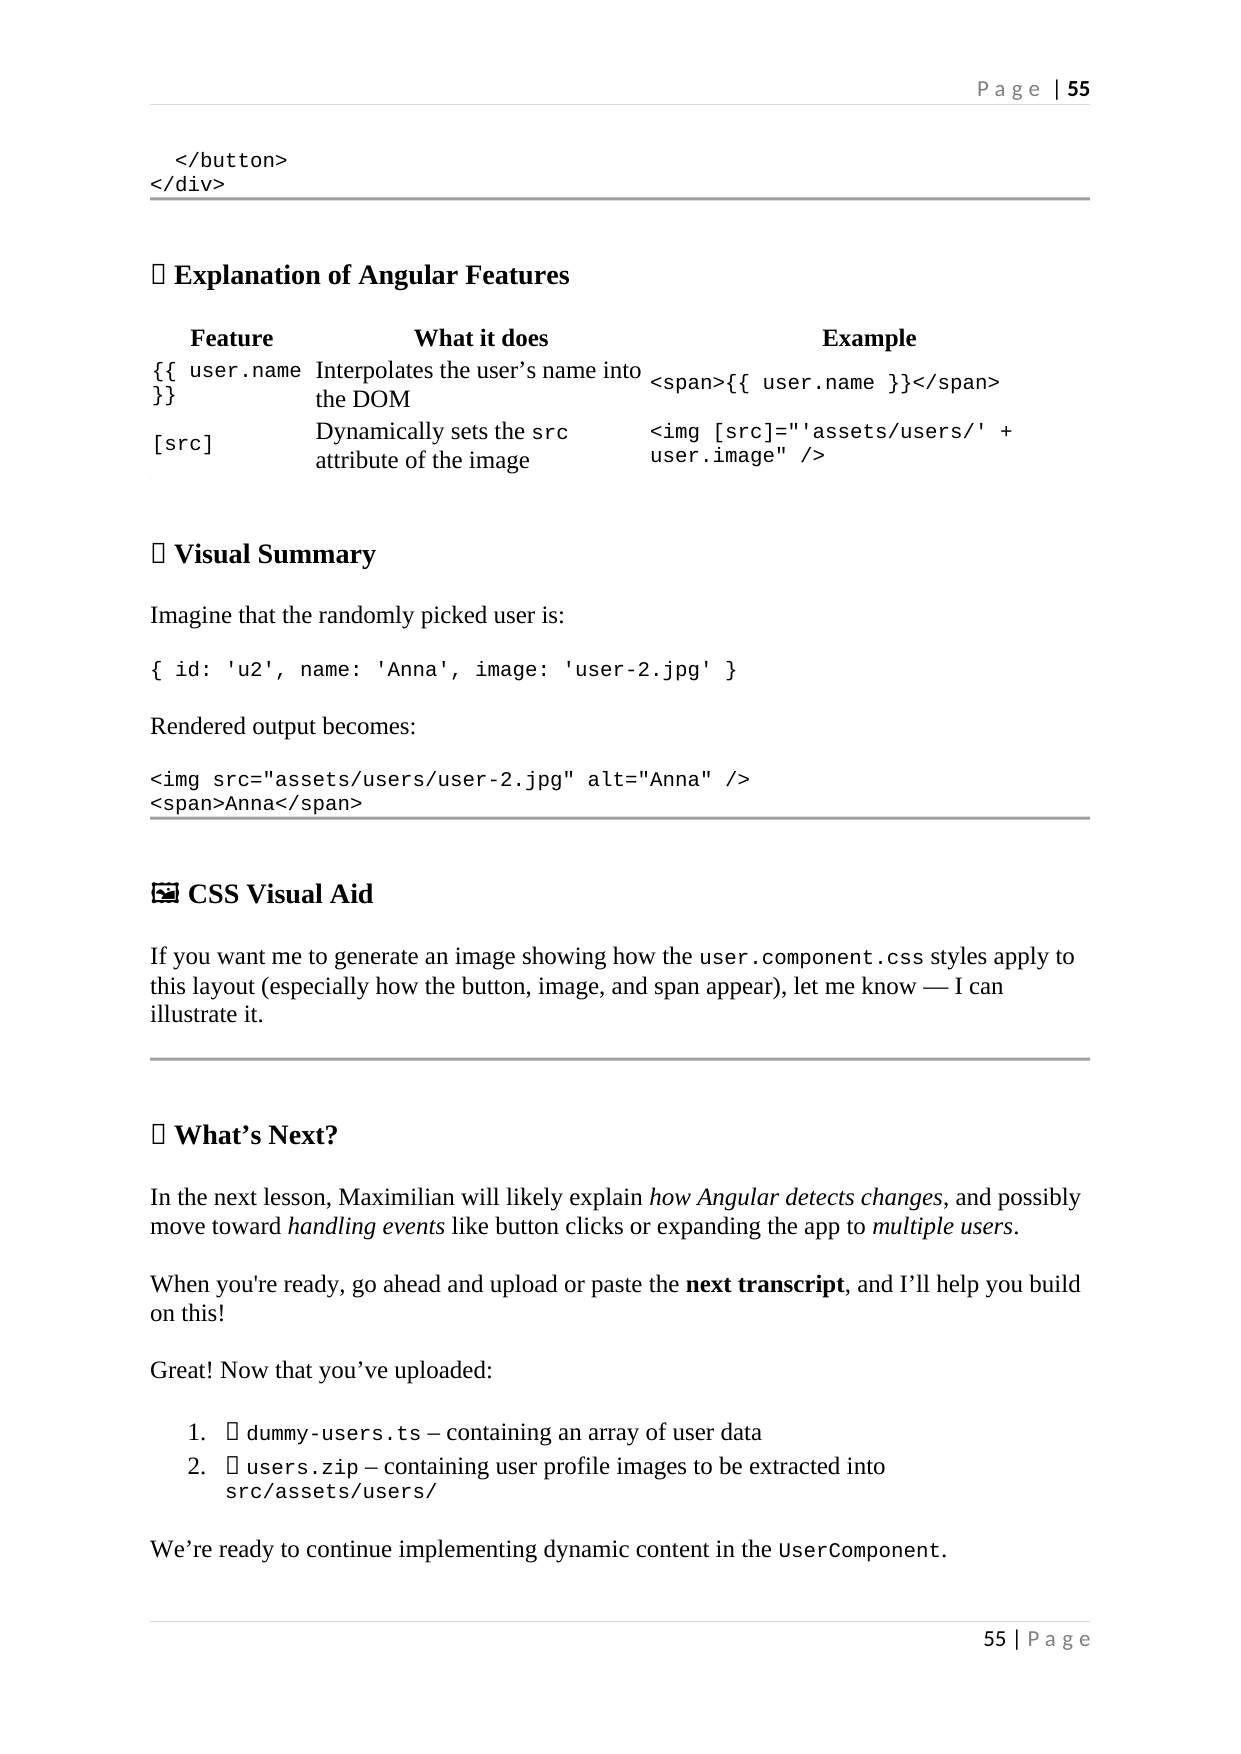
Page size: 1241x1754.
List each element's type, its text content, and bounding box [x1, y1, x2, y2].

table_cell Interpolates the user’s name into the DOM [314, 354, 648, 414]
table_header Example [648, 322, 1090, 354]
text If you want me to generate an image showing how the user.component.css styles apply to this layout (especially how the button, image, and span appear), let me know — I can illustrate it. [150, 941, 1090, 1028]
table_cell Dynamically sets the src attribute of the image [314, 415, 648, 476]
table_cell <span>{{ user.name }}</span> [648, 354, 1090, 414]
text </div> [150, 174, 1090, 197]
list ✅ users.zip – containing user profile images to be extracted into src/assets/users/ [187, 1447, 1090, 1505]
text <img src="assets/users/user-2.jpg" alt="Anna" /> [150, 769, 1090, 793]
text In the next lesson, Maximilian will likely explain how Angular detects changes, and possibly move toward handling events like button clicks or expanding the app to multiple users. [150, 1182, 1090, 1240]
table_cell [src] [150, 415, 314, 476]
text 🖼 CSS Visual Aid [150, 874, 1090, 912]
table_header Feature [150, 322, 314, 354]
text Imagine that the randomly picked user is: [150, 601, 1090, 629]
text </button> [150, 150, 1090, 174]
table_cell <img [src]="'assets/users/' + user.image" /> [648, 415, 1090, 476]
text When you're ready, go ahead and upload or paste the next transcript, and I’ll help you build on this! [150, 1269, 1090, 1326]
text { id: 'u2', name: 'Anna', image: 'user-2.jpg' } [150, 658, 1090, 682]
text 🧠 Visual Summary [150, 533, 1090, 571]
text Rendered output becomes: [150, 711, 1090, 740]
text ✅ Explanation of Angular Features [150, 254, 1090, 293]
text We’re ready to continue implementing dynamic content in the UserComponent. [150, 1534, 1090, 1564]
text Great! Now that you’ve uploaded: [150, 1356, 1090, 1384]
text <span>Anna</span> [150, 793, 1090, 816]
list ✅ dummy-users.ts – containing an array of user data [187, 1413, 1090, 1447]
table_header What it does [314, 322, 648, 354]
table_cell {{ user.name }} [150, 354, 314, 414]
text ✅ What’s Next? [150, 1115, 1090, 1153]
